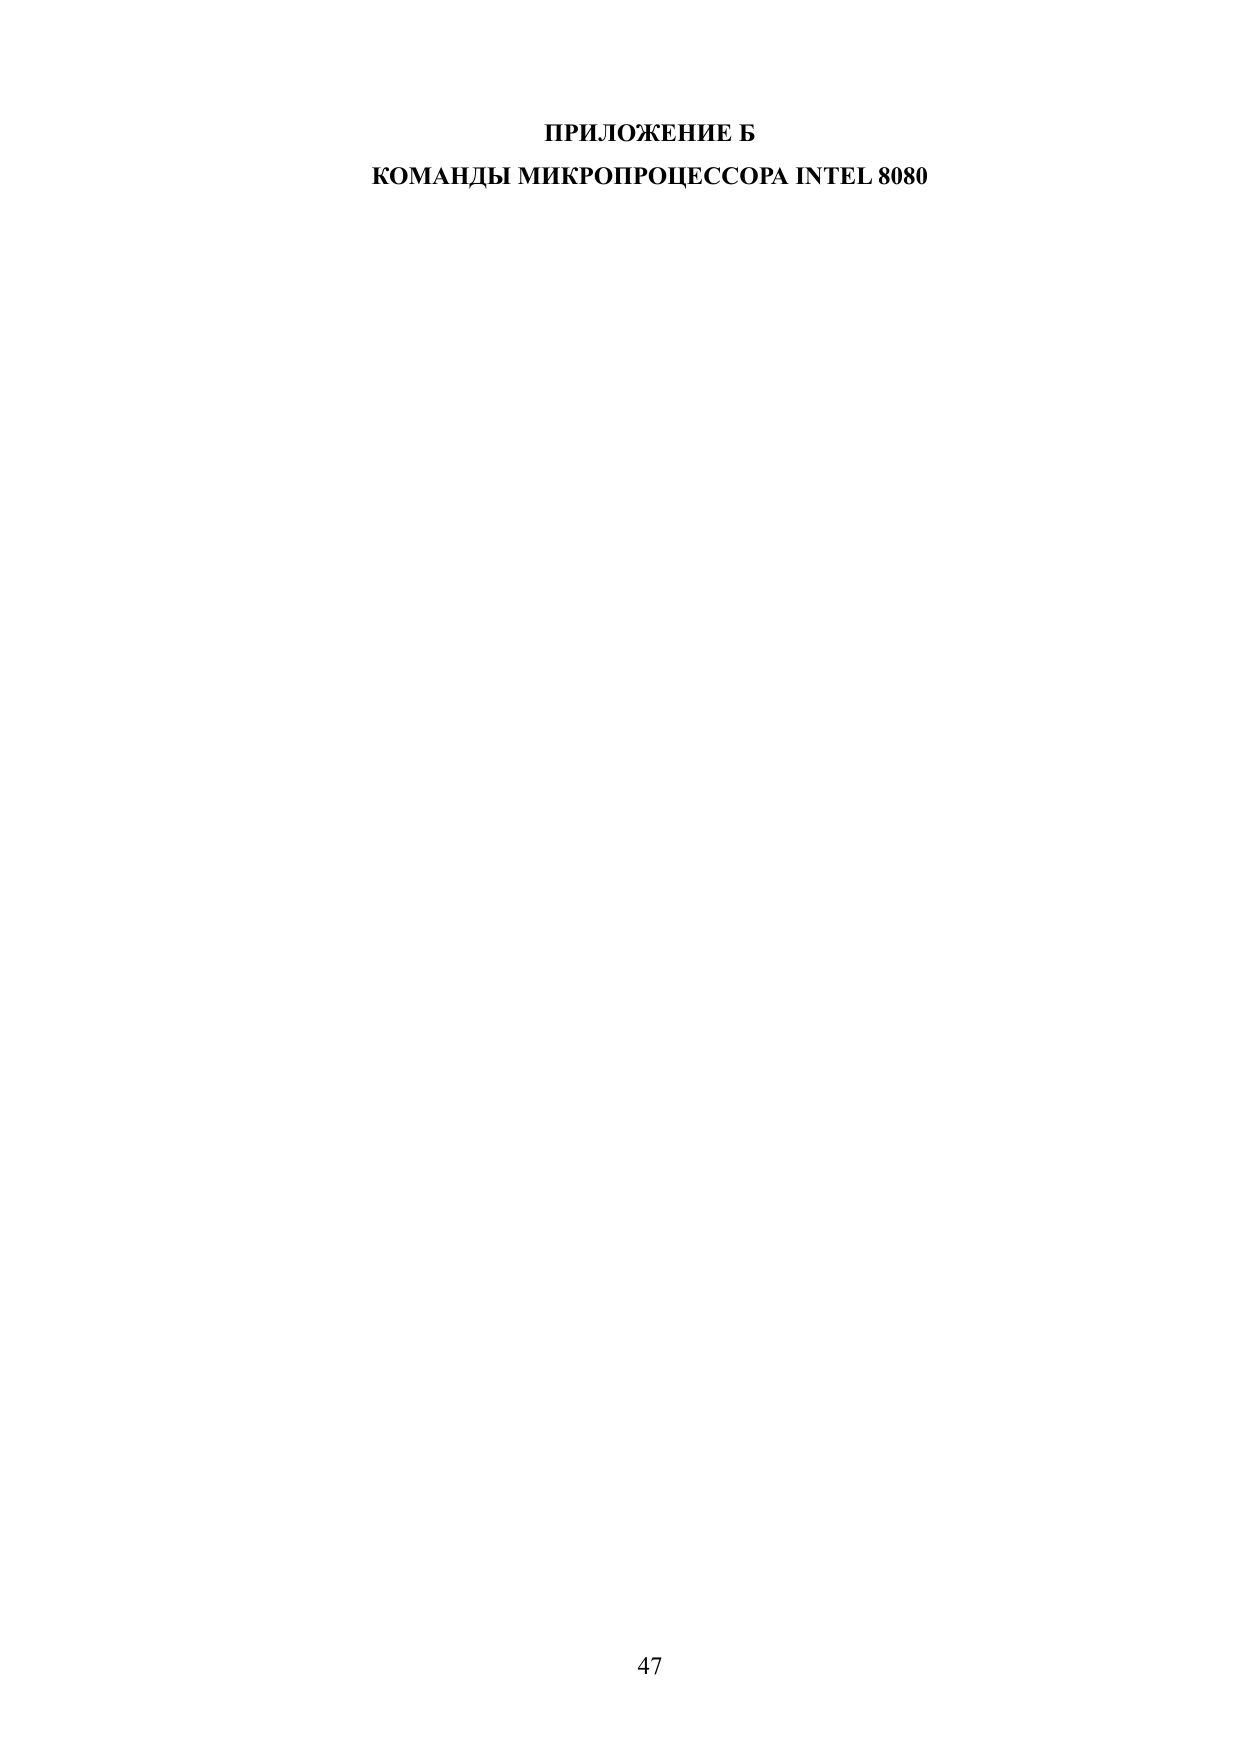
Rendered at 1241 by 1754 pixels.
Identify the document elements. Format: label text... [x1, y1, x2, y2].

text Команды микропроцессора Intel 8080 [148, 118, 1152, 190]
